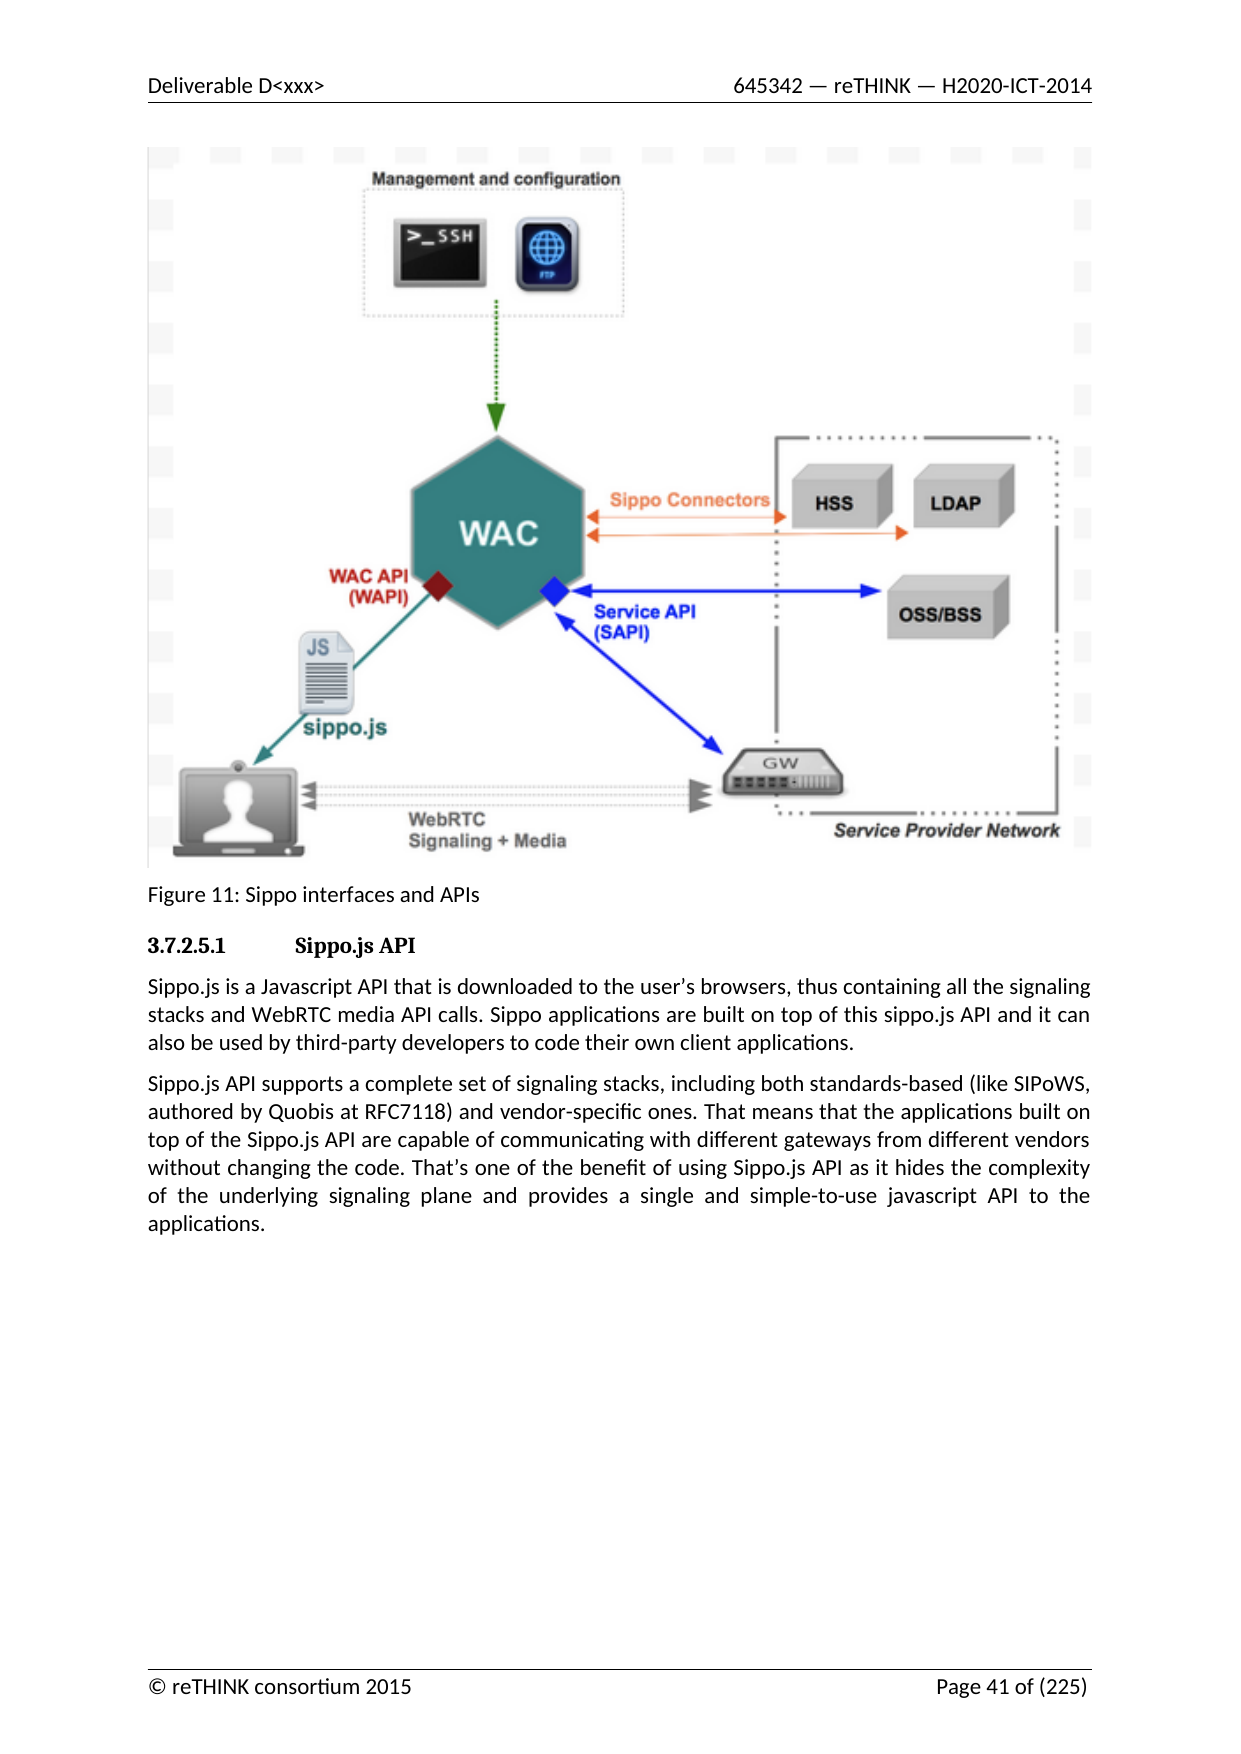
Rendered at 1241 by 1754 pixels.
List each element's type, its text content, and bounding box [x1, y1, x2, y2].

subtitle Sippo.js API [148, 933, 1092, 960]
text Sippo.js is a Javascript API that is downloaded to the user’s browsers, thus containing all the signaling stacks and WebRTC media API calls. Sippo applications are built on top of this sippo.js API and it can also be used by third-party developers to code their own client applications. [148, 972, 1092, 1056]
picture [147, 147, 1092, 868]
text Sippo.js API supports a complete set of signaling stacks, including both standards-based (like SIPoWS, authored by Quobis at RFC7118) and vendor-specific ones. That means that the applications built on top of the Sippo.js API are capable of communicating with different gateways from different vendors without changing the code. That’s one of the benefit of using Sippo.js API as it hides the complexity of the underlying signaling plane and provides a single and simple-to-use javascript API to the applications. [148, 1069, 1092, 1237]
text Figure 11: Sippo interfaces and APIs [148, 880, 1092, 908]
